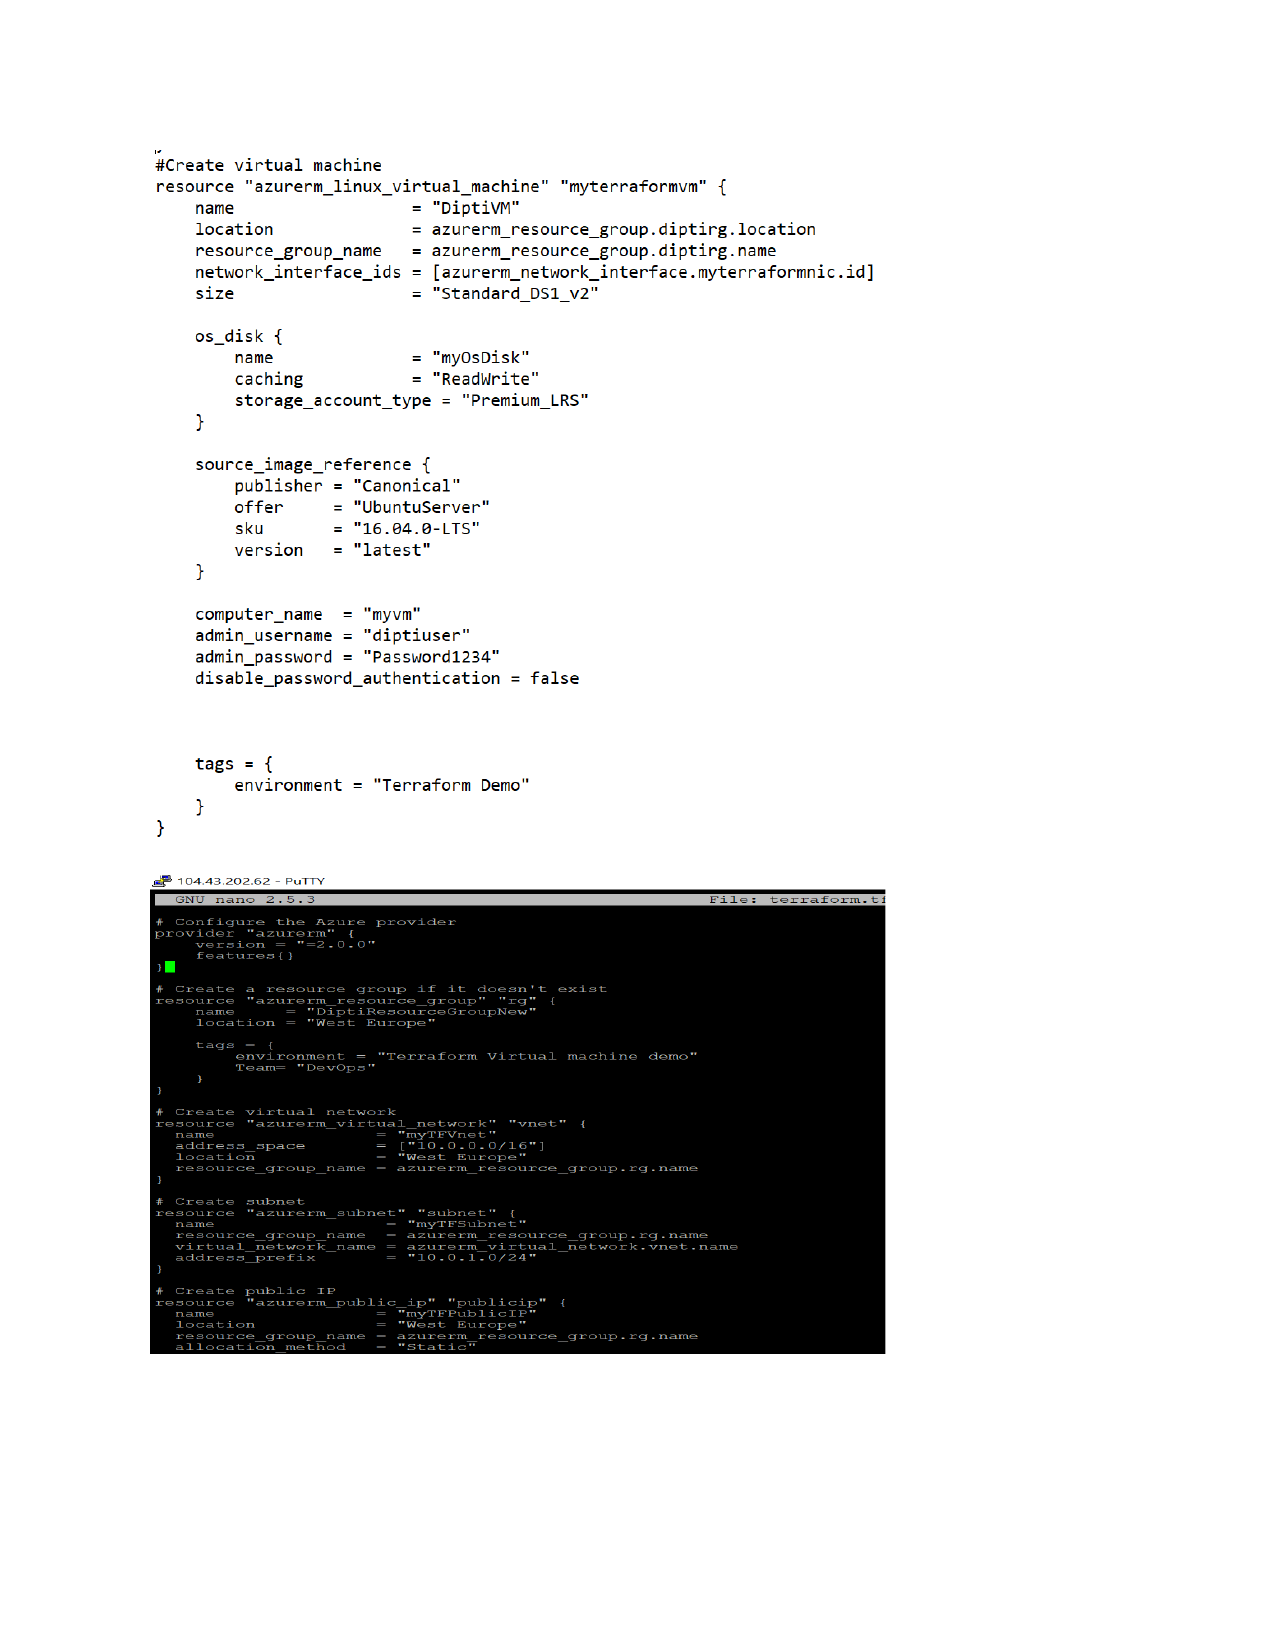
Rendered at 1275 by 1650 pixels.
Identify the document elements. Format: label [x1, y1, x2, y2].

picture [150, 872, 886, 1354]
picture [150, 150, 917, 853]
